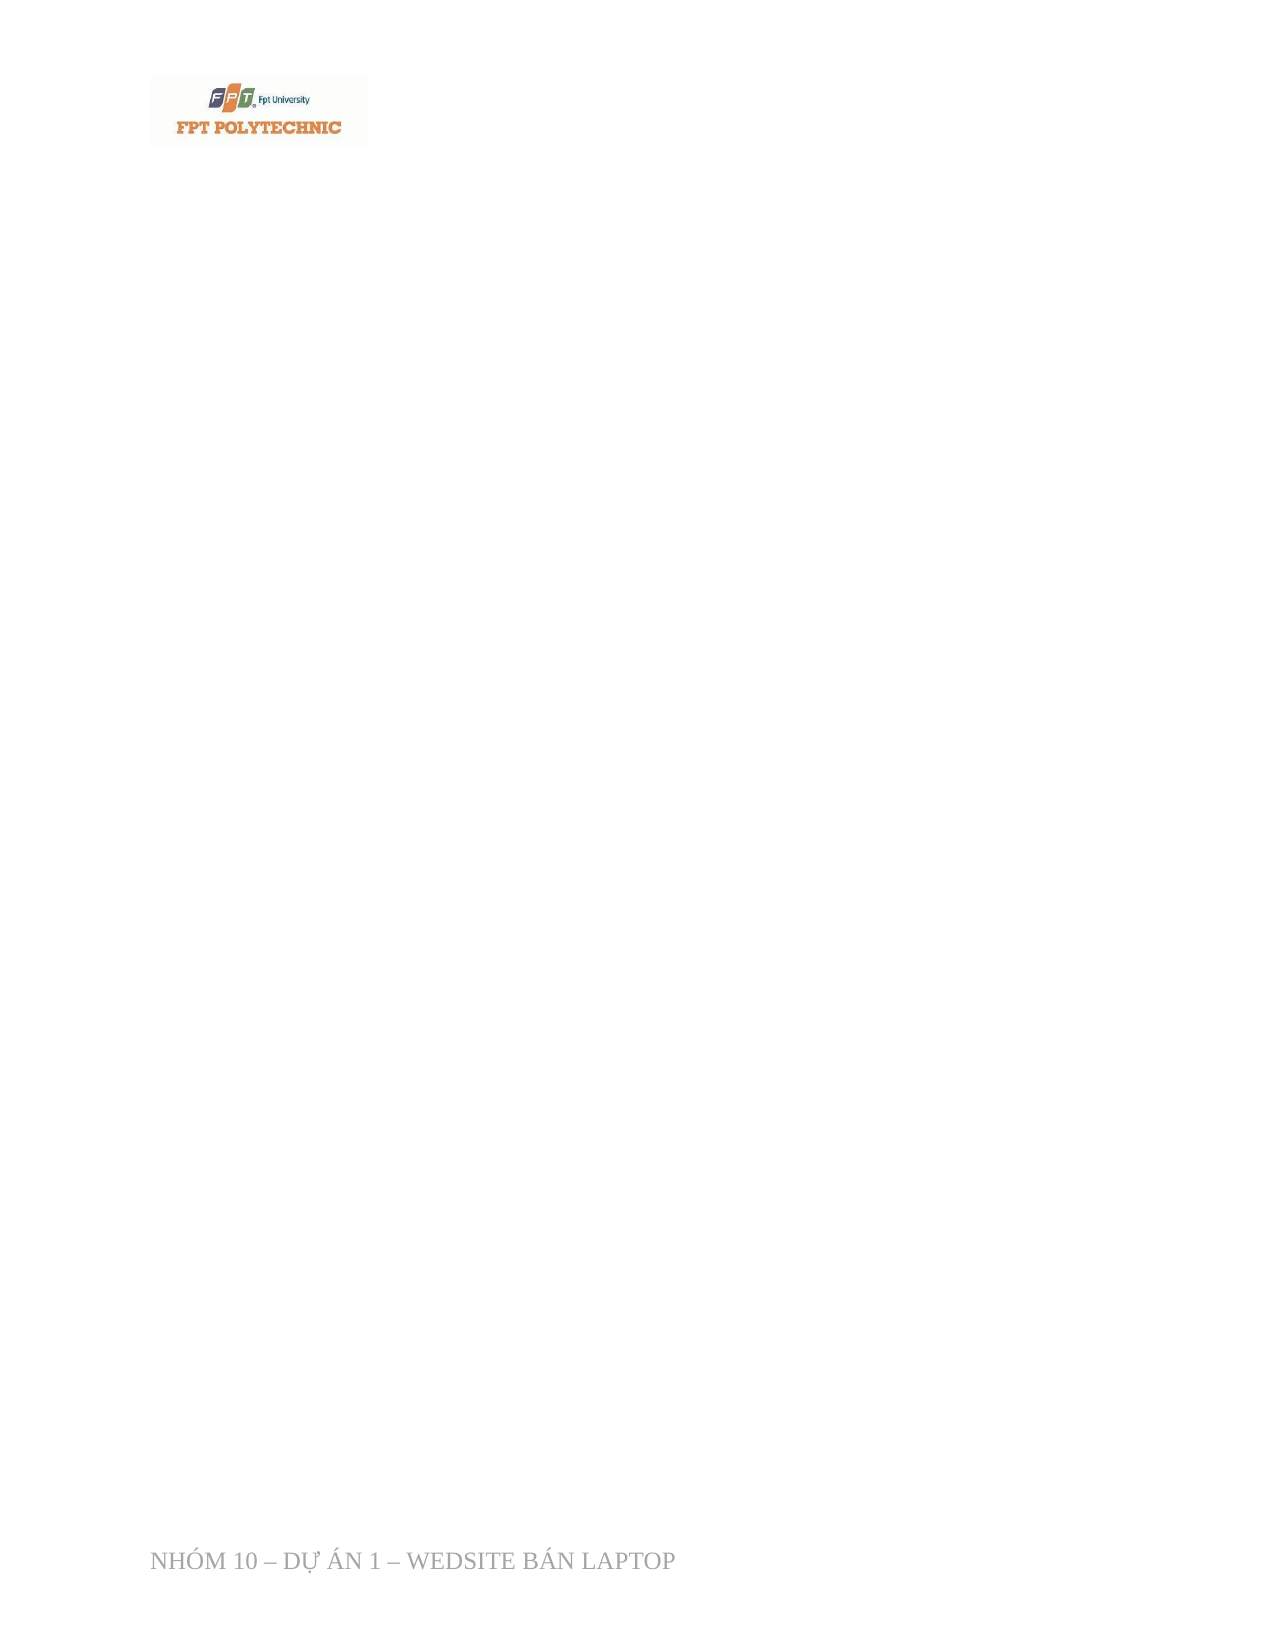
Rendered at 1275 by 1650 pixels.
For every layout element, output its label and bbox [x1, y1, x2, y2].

picture [150, 75, 368, 146]
